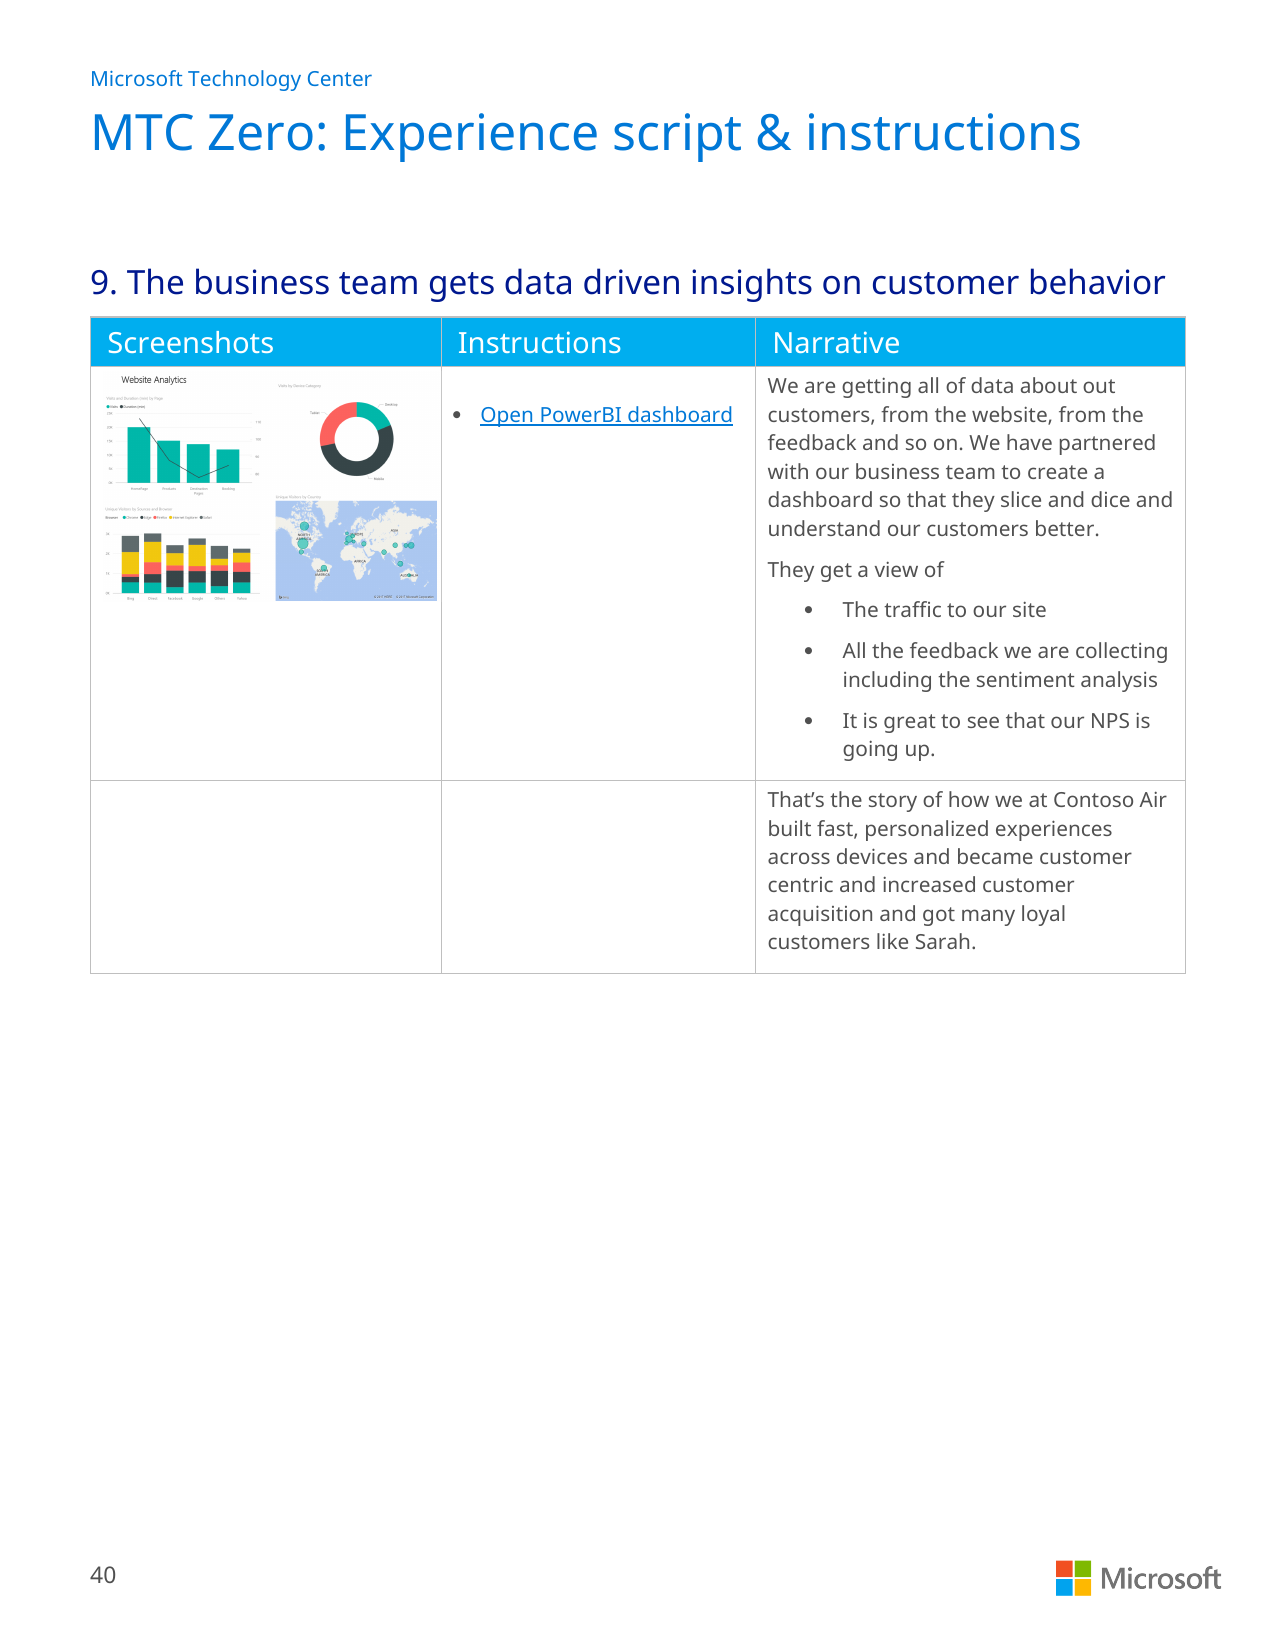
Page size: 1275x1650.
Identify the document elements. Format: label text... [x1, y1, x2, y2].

table_header Narrative [756, 318, 1185, 366]
table_cell That’s the story of how we at Contoso Air built fast, personalized experiences across devices and became customer centric and increased customer acquisition and got many loyal customers like Sarah. [756, 781, 1185, 973]
table_cell We are getting all of data about out customers, from the website, from the feedback and so on. We have partnered with our business team to create a dashboard so that they slice and dice and understand our customers better. They get a view of The traffic to our site All the feedback we are collecting including the sentiment analysis It is great to see that our NPS is going up. [756, 367, 1185, 780]
table_cell Open PowerBI dashboard [442, 367, 755, 780]
table_cell [91, 367, 441, 780]
subtitle 9. The business team gets data driven insights on customer behavior [90, 258, 1185, 304]
picture [102, 371, 442, 602]
picture [1033, 1539, 1243, 1617]
table_cell [442, 781, 755, 973]
table_header Screenshots [91, 318, 441, 366]
table_header Instructions [442, 318, 755, 366]
table_cell [91, 781, 441, 973]
